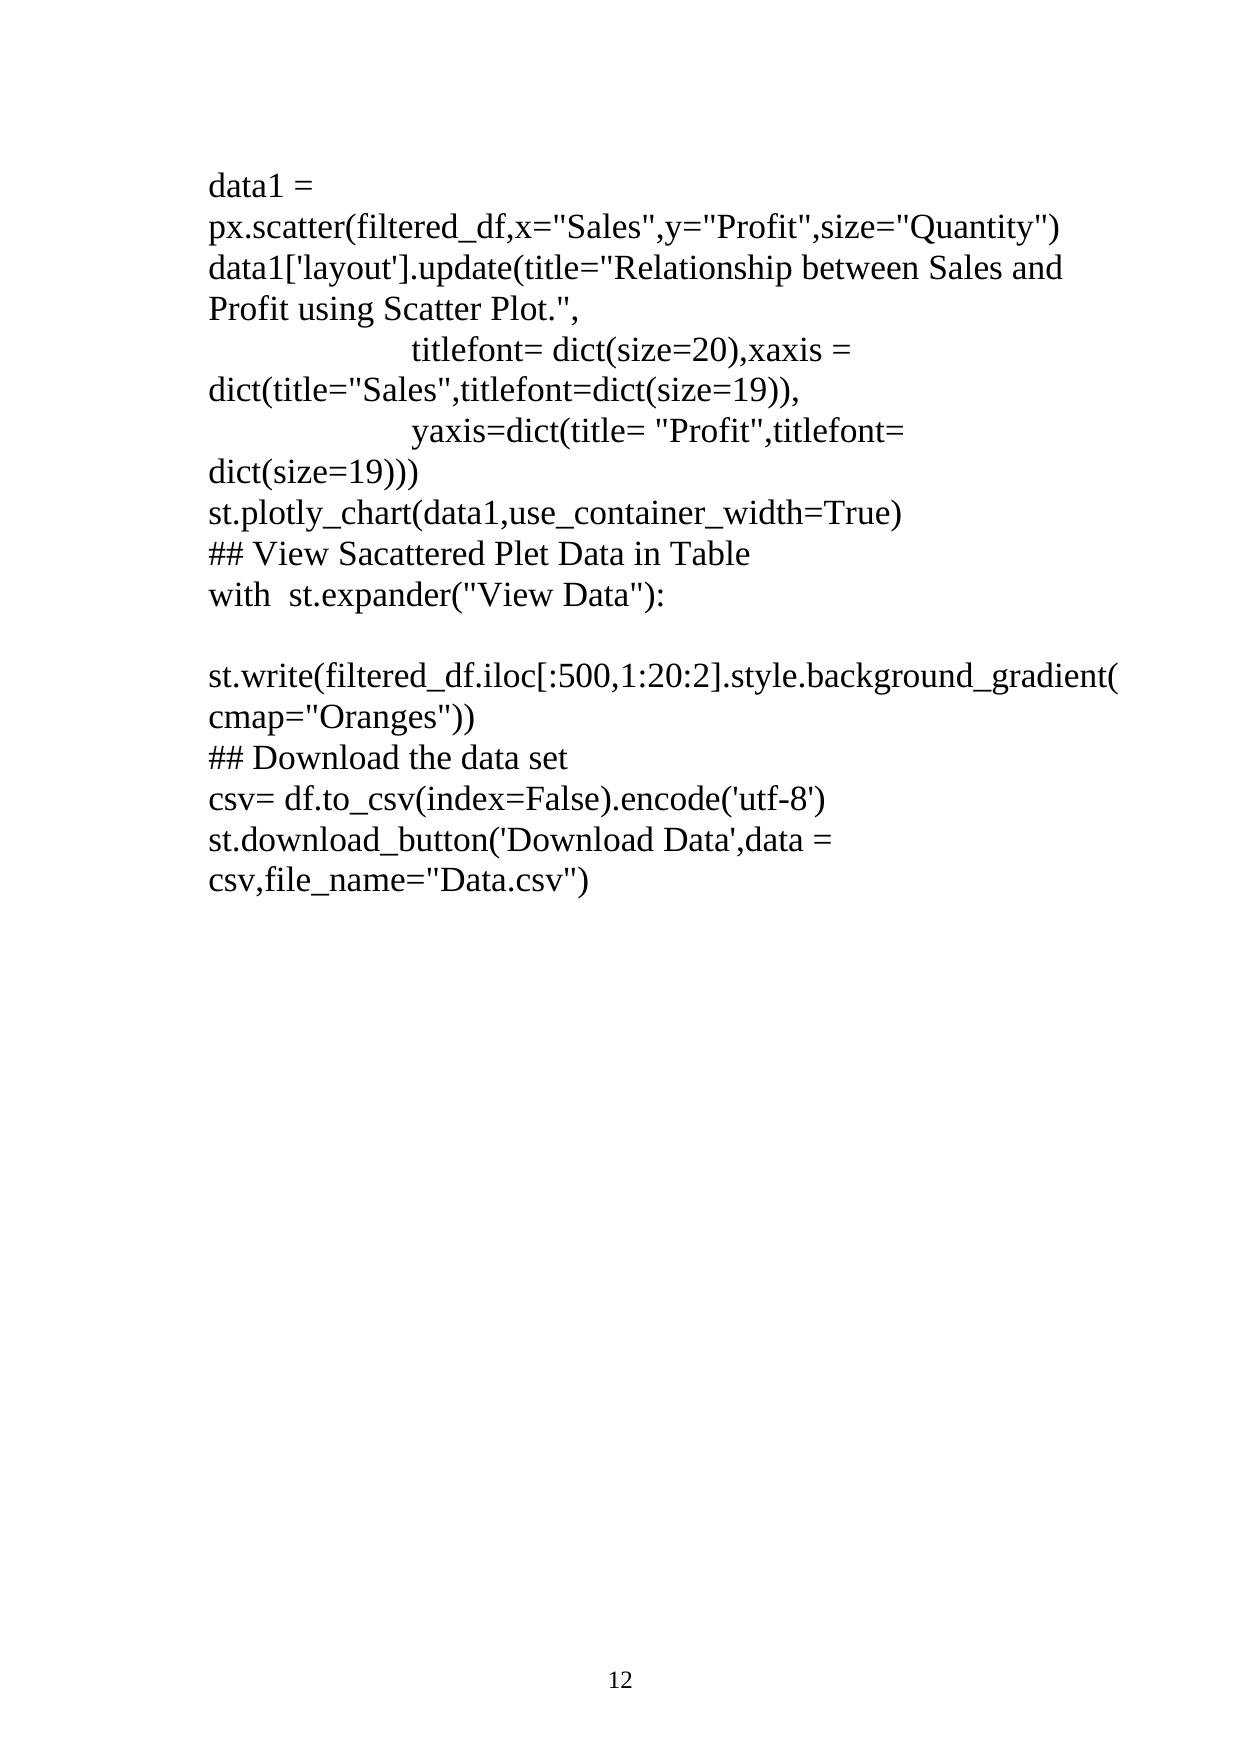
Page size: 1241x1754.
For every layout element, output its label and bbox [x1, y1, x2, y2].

subtitle [127, 164, 1123, 1553]
